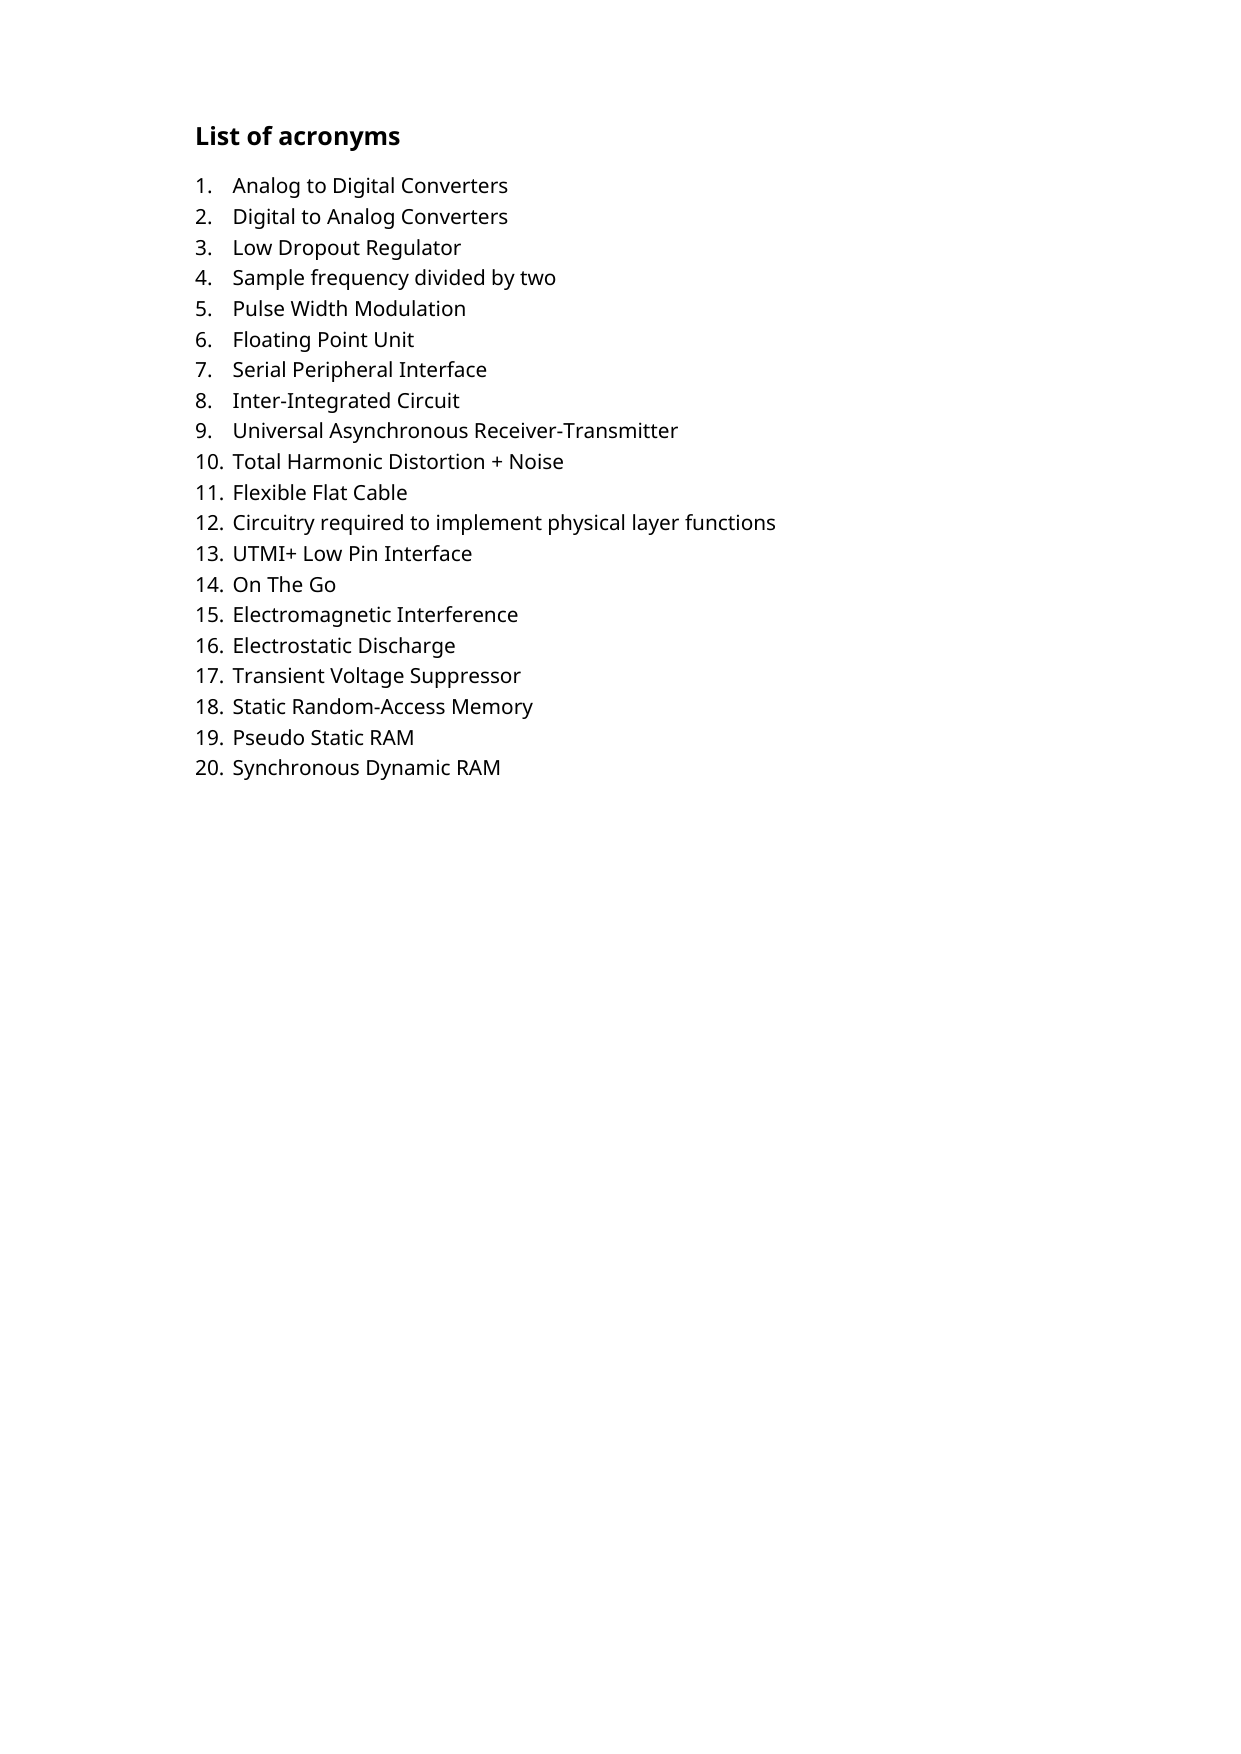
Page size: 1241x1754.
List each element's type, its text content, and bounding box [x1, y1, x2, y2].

list Pulse Width Modulation [195, 294, 1122, 322]
list UTMI+ Low Pin Interface [195, 539, 1122, 567]
list Electrostatic Discharge [195, 631, 1122, 659]
list Electromagnetic Interference [195, 600, 1122, 629]
list Digital to Analog Converters [195, 202, 1122, 231]
list Synchronous Dynamic RAM [195, 753, 1122, 782]
subtitle List of acronyms [195, 118, 1122, 152]
list Analog to Digital Converters [195, 172, 1122, 200]
list Sample frequency divided by two [195, 263, 1122, 292]
list Static Random-Access Memory [195, 692, 1122, 721]
list Pseudo Static RAM [195, 723, 1122, 751]
list Flexible Flat Cable [195, 478, 1122, 506]
list Total Harmonic Distortion + Noise [195, 447, 1122, 476]
list Serial Peripheral Interface [195, 355, 1122, 384]
list On The Go [195, 570, 1122, 598]
list Circuitry required to implement physical layer functions [195, 508, 1122, 537]
list Transient Voltage Suppressor [195, 662, 1122, 690]
list Inter-Integrated Circuit [195, 386, 1122, 414]
list Low Dropout Regulator [195, 233, 1122, 261]
list Floating Point Unit [195, 325, 1122, 353]
list Universal Asynchronous Receiver-Transmitter [195, 417, 1122, 445]
